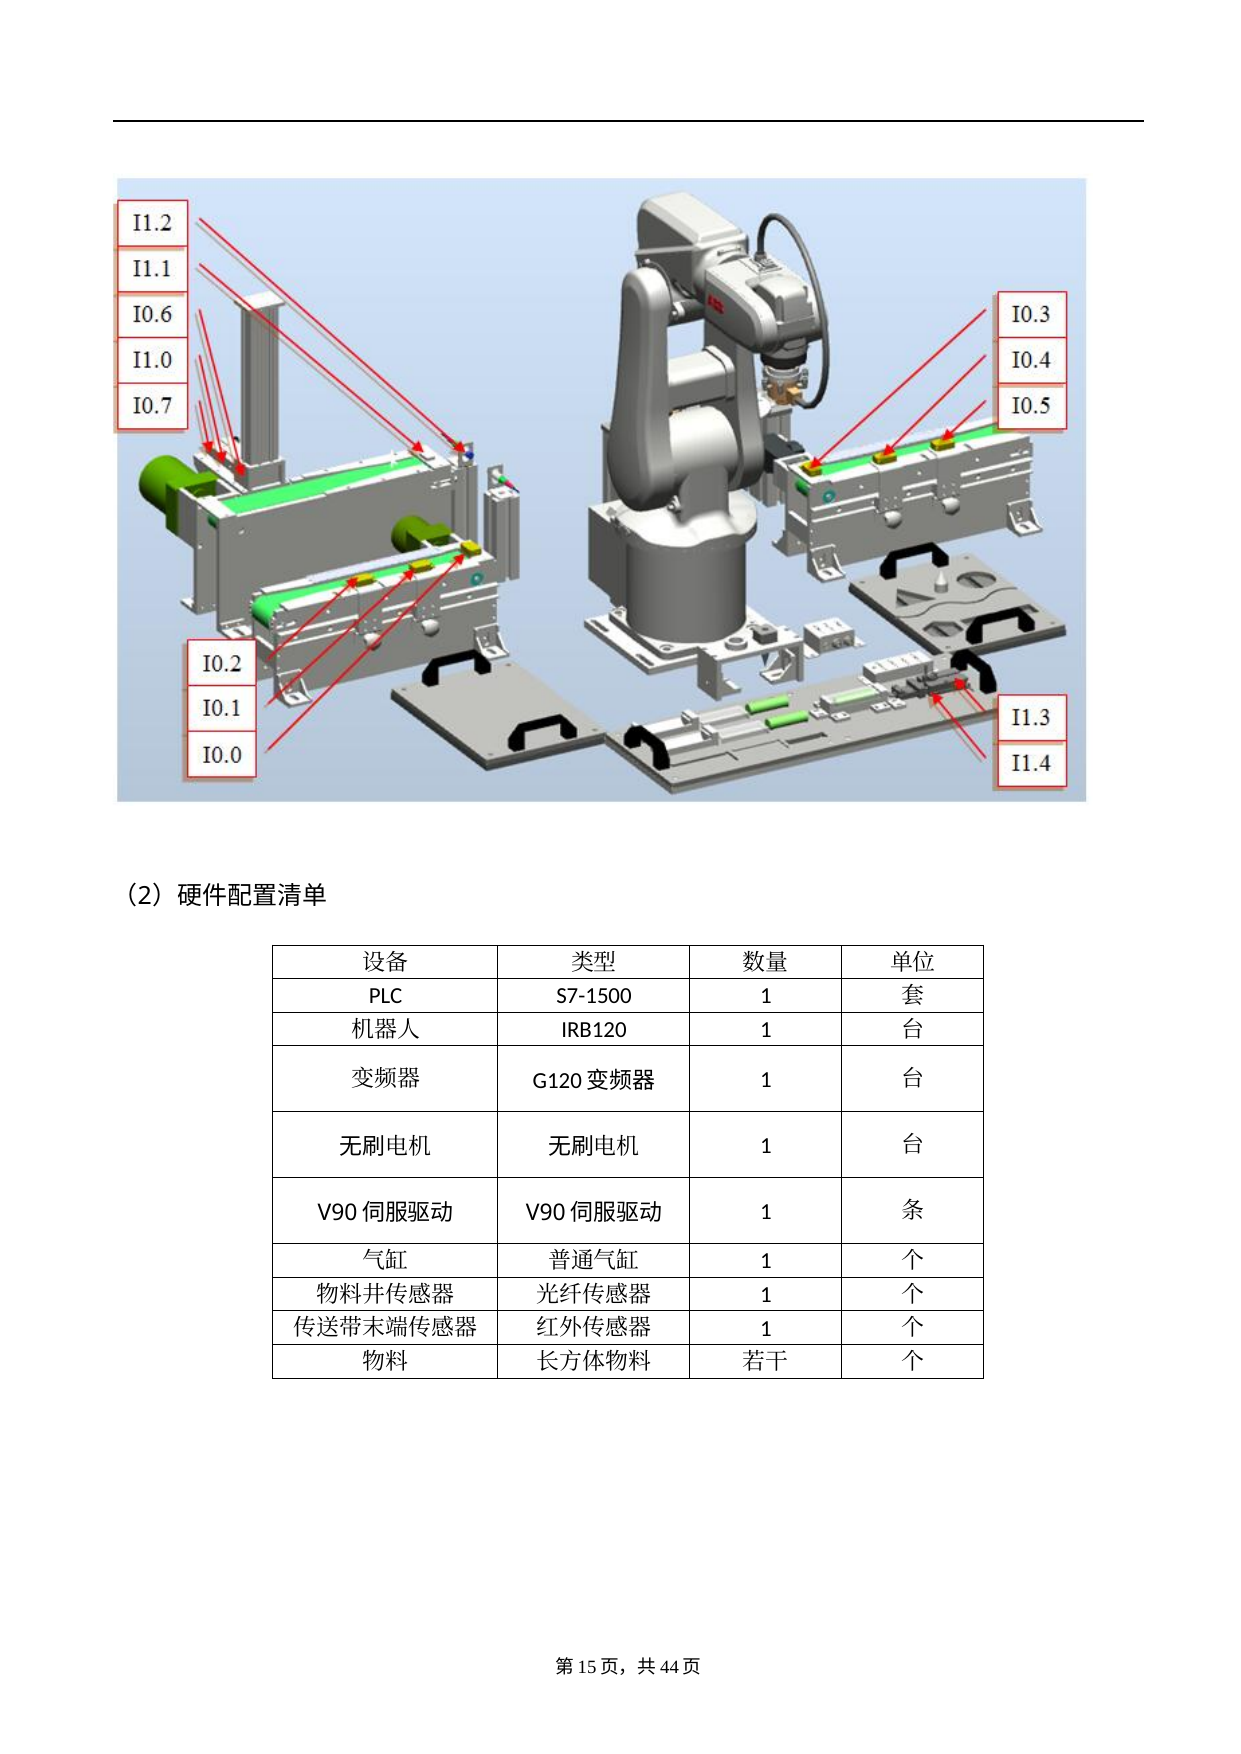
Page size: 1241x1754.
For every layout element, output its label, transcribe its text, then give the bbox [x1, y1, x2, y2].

table_cell 套 [842, 979, 983, 1012]
table_header 类型 [498, 946, 689, 978]
table_cell 1 [690, 1311, 841, 1344]
table_cell S7-1500 [498, 979, 689, 1012]
table_cell 1 [690, 1112, 841, 1177]
table_cell 气缸 [273, 1244, 497, 1277]
table_cell 机器人 [273, 1013, 497, 1045]
table_header 设备 [273, 946, 497, 978]
table_cell 台 [842, 1046, 983, 1111]
table_cell IRB120 [498, 1013, 689, 1045]
table_cell 1 [690, 1013, 841, 1045]
table_cell 个 [842, 1244, 983, 1277]
text （2）硬件配置清单 [112, 861, 1144, 926]
table_cell 物料 [273, 1345, 497, 1377]
table_cell 个 [842, 1278, 983, 1310]
table_cell 1 [690, 979, 841, 1012]
table_cell 1 [690, 1244, 841, 1277]
table_cell 长方体物料 [498, 1345, 689, 1377]
picture [112, 173, 1093, 806]
table_cell 若干 [690, 1345, 841, 1377]
table_cell 普通气缸 [498, 1244, 689, 1277]
table_cell V90伺服驱动 [498, 1178, 689, 1243]
table_cell 条 [842, 1178, 983, 1243]
table_cell 传送带末端传感器 [273, 1311, 497, 1344]
table_cell 台 [842, 1112, 983, 1177]
table_cell 1 [690, 1046, 841, 1111]
table_cell 物料井传感器 [273, 1278, 497, 1310]
table_cell 1 [690, 1178, 841, 1243]
table_header 单位 [842, 946, 983, 978]
table_cell V90伺服驱动 [273, 1178, 497, 1243]
table_cell 无刷电机 [498, 1112, 689, 1177]
table_cell PLC [273, 979, 497, 1012]
table_cell 个 [842, 1345, 983, 1377]
table_cell 无刷电机 [273, 1112, 497, 1177]
table_header 数量 [690, 946, 841, 978]
table_cell 台 [842, 1013, 983, 1045]
table_cell 变频器 [273, 1046, 497, 1111]
table_cell 光纤传感器 [498, 1278, 689, 1310]
table_cell 1 [690, 1278, 841, 1310]
table_cell G120变频器 [498, 1046, 689, 1111]
table_cell 红外传感器 [498, 1311, 689, 1344]
table_cell 个 [842, 1311, 983, 1344]
